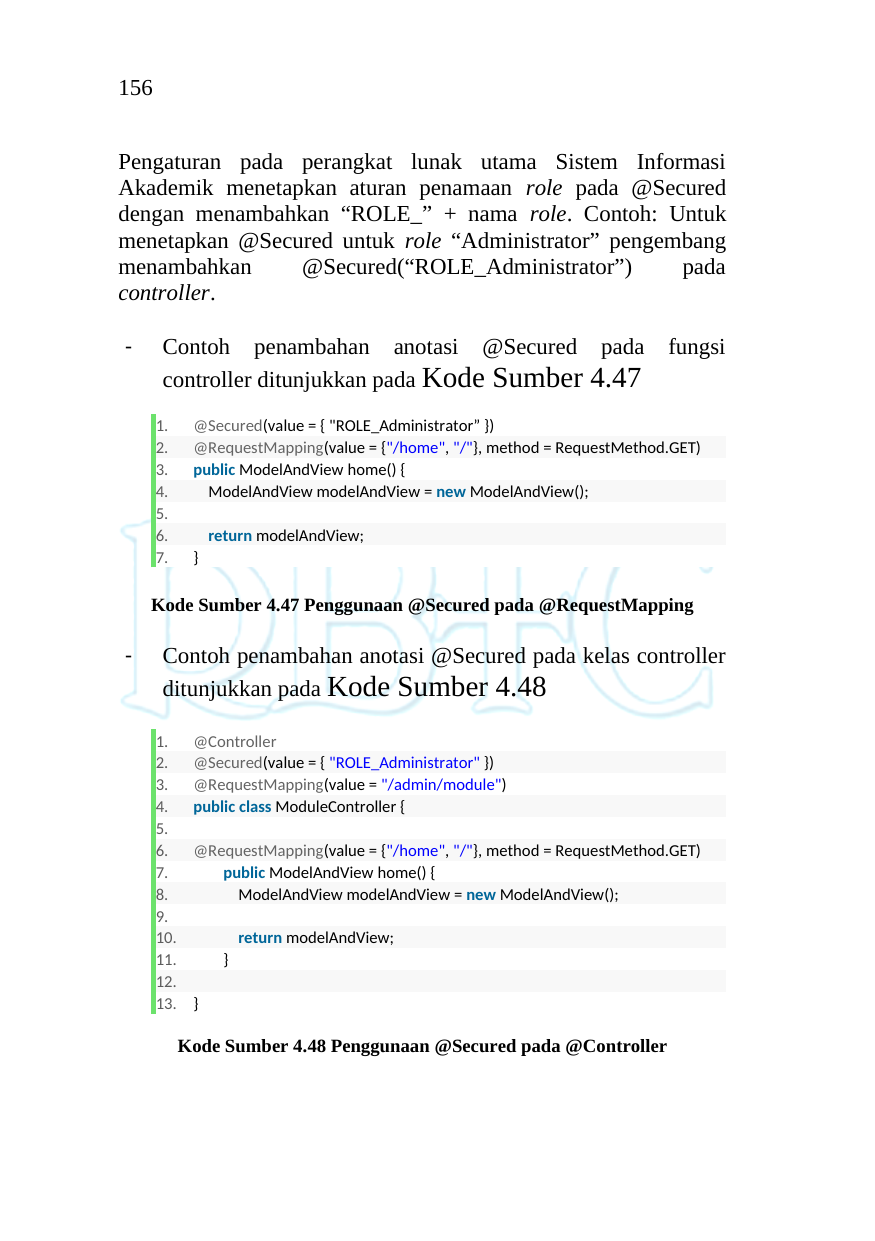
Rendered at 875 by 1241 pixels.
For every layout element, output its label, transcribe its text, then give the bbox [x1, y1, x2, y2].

list ModelAndView modelAndView = new ModelAndView(); [156, 480, 726, 502]
list @Secured(value = { "ROLE_Administrator" }) [156, 751, 726, 773]
list @RequestMapping(value = {"/home", "/"}, method = RequestMethod.GET) [156, 436, 726, 458]
list @RequestMapping(value = {"/home", "/"}, method = RequestMethod.GET) [156, 839, 726, 861]
list return modelAndView; [156, 523, 726, 545]
list } [156, 545, 726, 567]
list } [156, 948, 726, 970]
list public class ModuleController { [156, 795, 726, 817]
list } [156, 992, 726, 1014]
list @Controller [156, 729, 726, 751]
list Contoh penambahan anotasi @Secured pada fungsi controller ditunjukkan pada Kode Sumber 4.47 [125, 332, 726, 394]
text Kode Sumber 4.47 Penggunaan @Secured pada @RequestMapping [118, 593, 726, 615]
list @Secured(value = { "ROLE_Administrator” }) [156, 414, 726, 436]
list @RequestMapping(value = "/admin/module") [156, 773, 726, 795]
text Kode Sumber 4.48 Penggunaan @Secured pada @Controller [118, 1035, 726, 1057]
list Contoh penambahan anotasi @Secured pada kelas controller ditunjukkan pada Kode Sumber 4.48 [125, 641, 726, 703]
list return modelAndView; [156, 926, 726, 948]
list ModelAndView modelAndView = new ModelAndView(); [156, 882, 726, 904]
list public ModelAndView home() { [156, 458, 726, 480]
list public ModelAndView home() { [156, 861, 726, 882]
